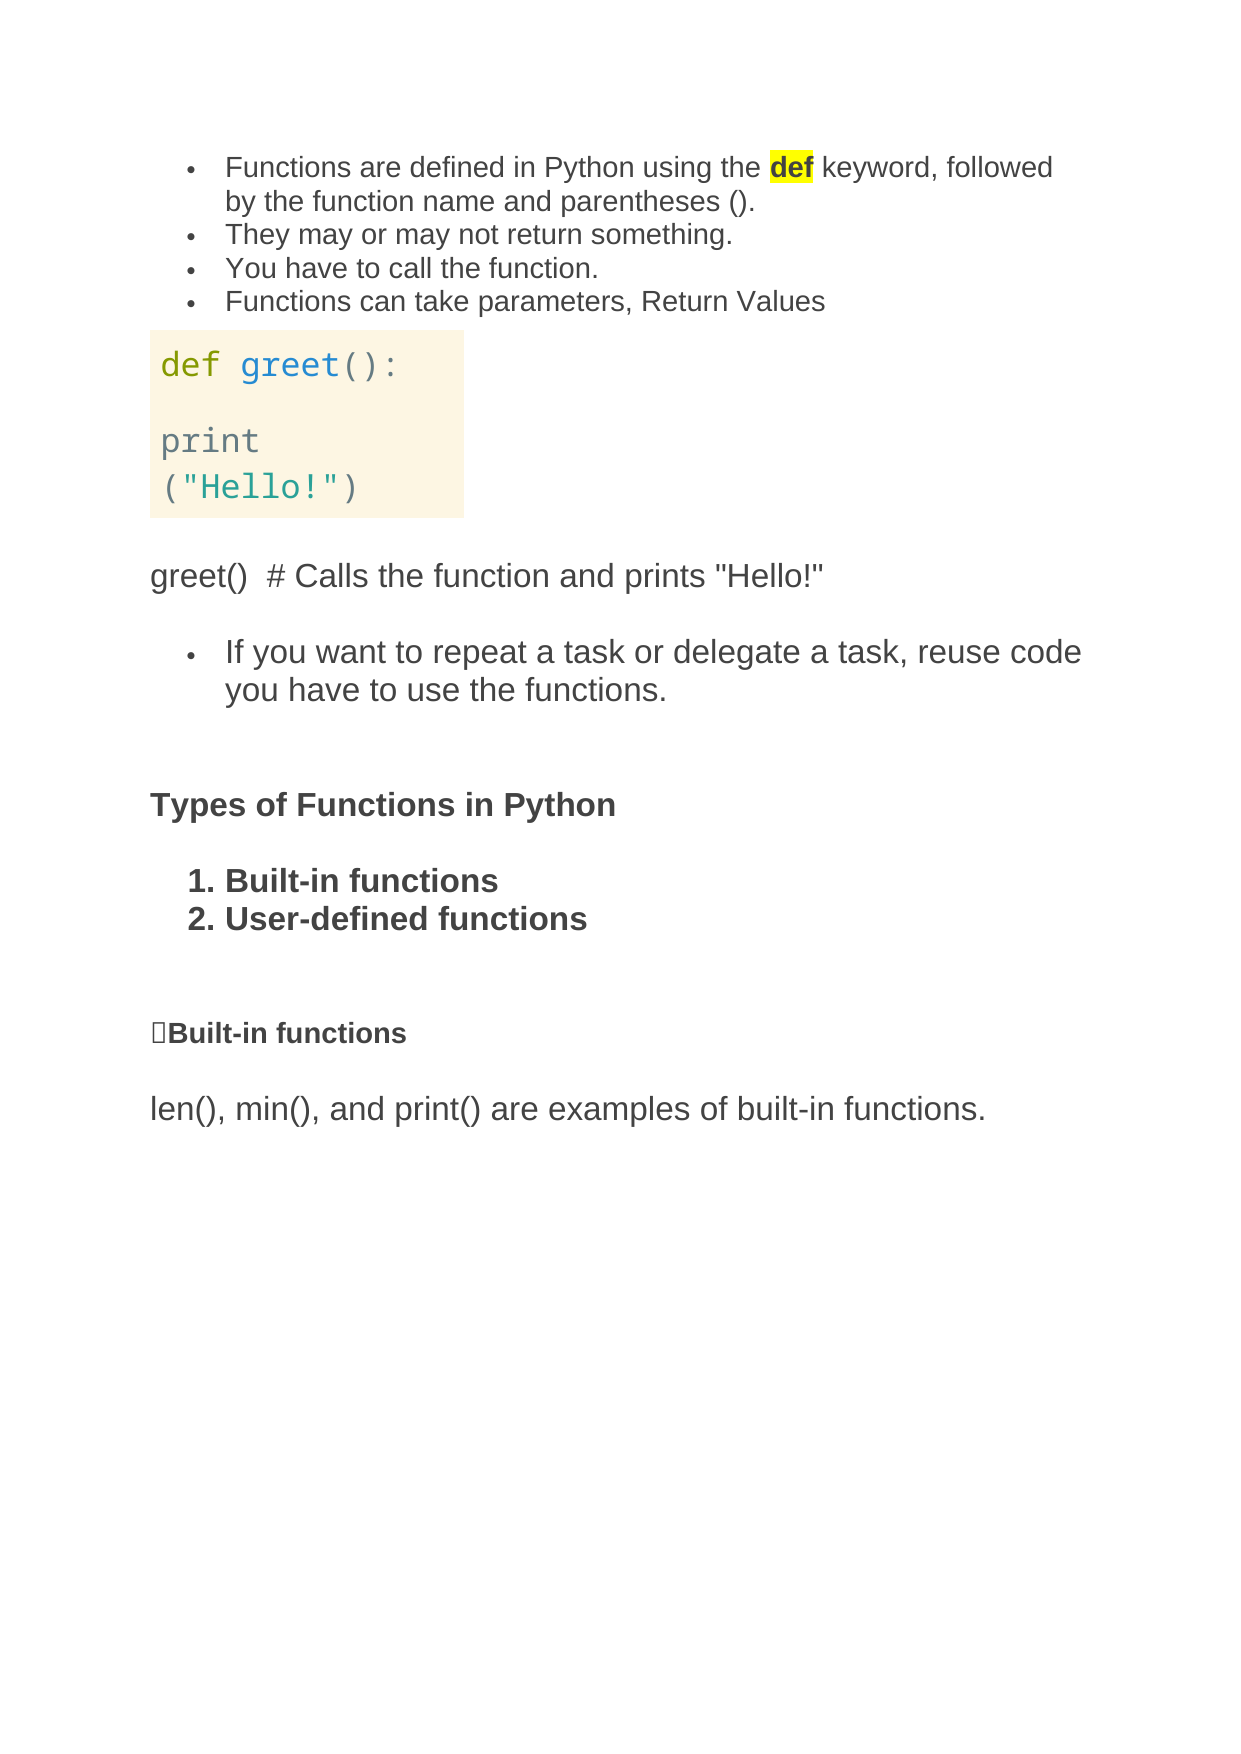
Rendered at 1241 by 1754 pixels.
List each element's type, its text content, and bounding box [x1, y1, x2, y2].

text Types of Functions in Python [150, 746, 1090, 823]
list If you want to repeat a task or delegate a task, reuse code you have to use the functions. [187, 632, 1090, 709]
list Functions are defined in Python using the def keyword, followed by the function name and parentheses (). [187, 150, 1090, 217]
list Built-in functions [187, 861, 1090, 899]
text 💡Built-in functions [150, 1012, 1090, 1052]
text greet() # Calls the function and prints "Hello!" [150, 556, 1090, 594]
list You have to call the function. [187, 251, 1090, 284]
table_header def greet(): print("Hello!") [150, 330, 464, 518]
list User-defined functions [187, 899, 1090, 938]
list Functions can take parameters, Return Values [187, 284, 1090, 318]
list They may or may not return something. [187, 217, 1090, 251]
text len(), min(), and print() are examples of built-in functions. [150, 1089, 1090, 1128]
